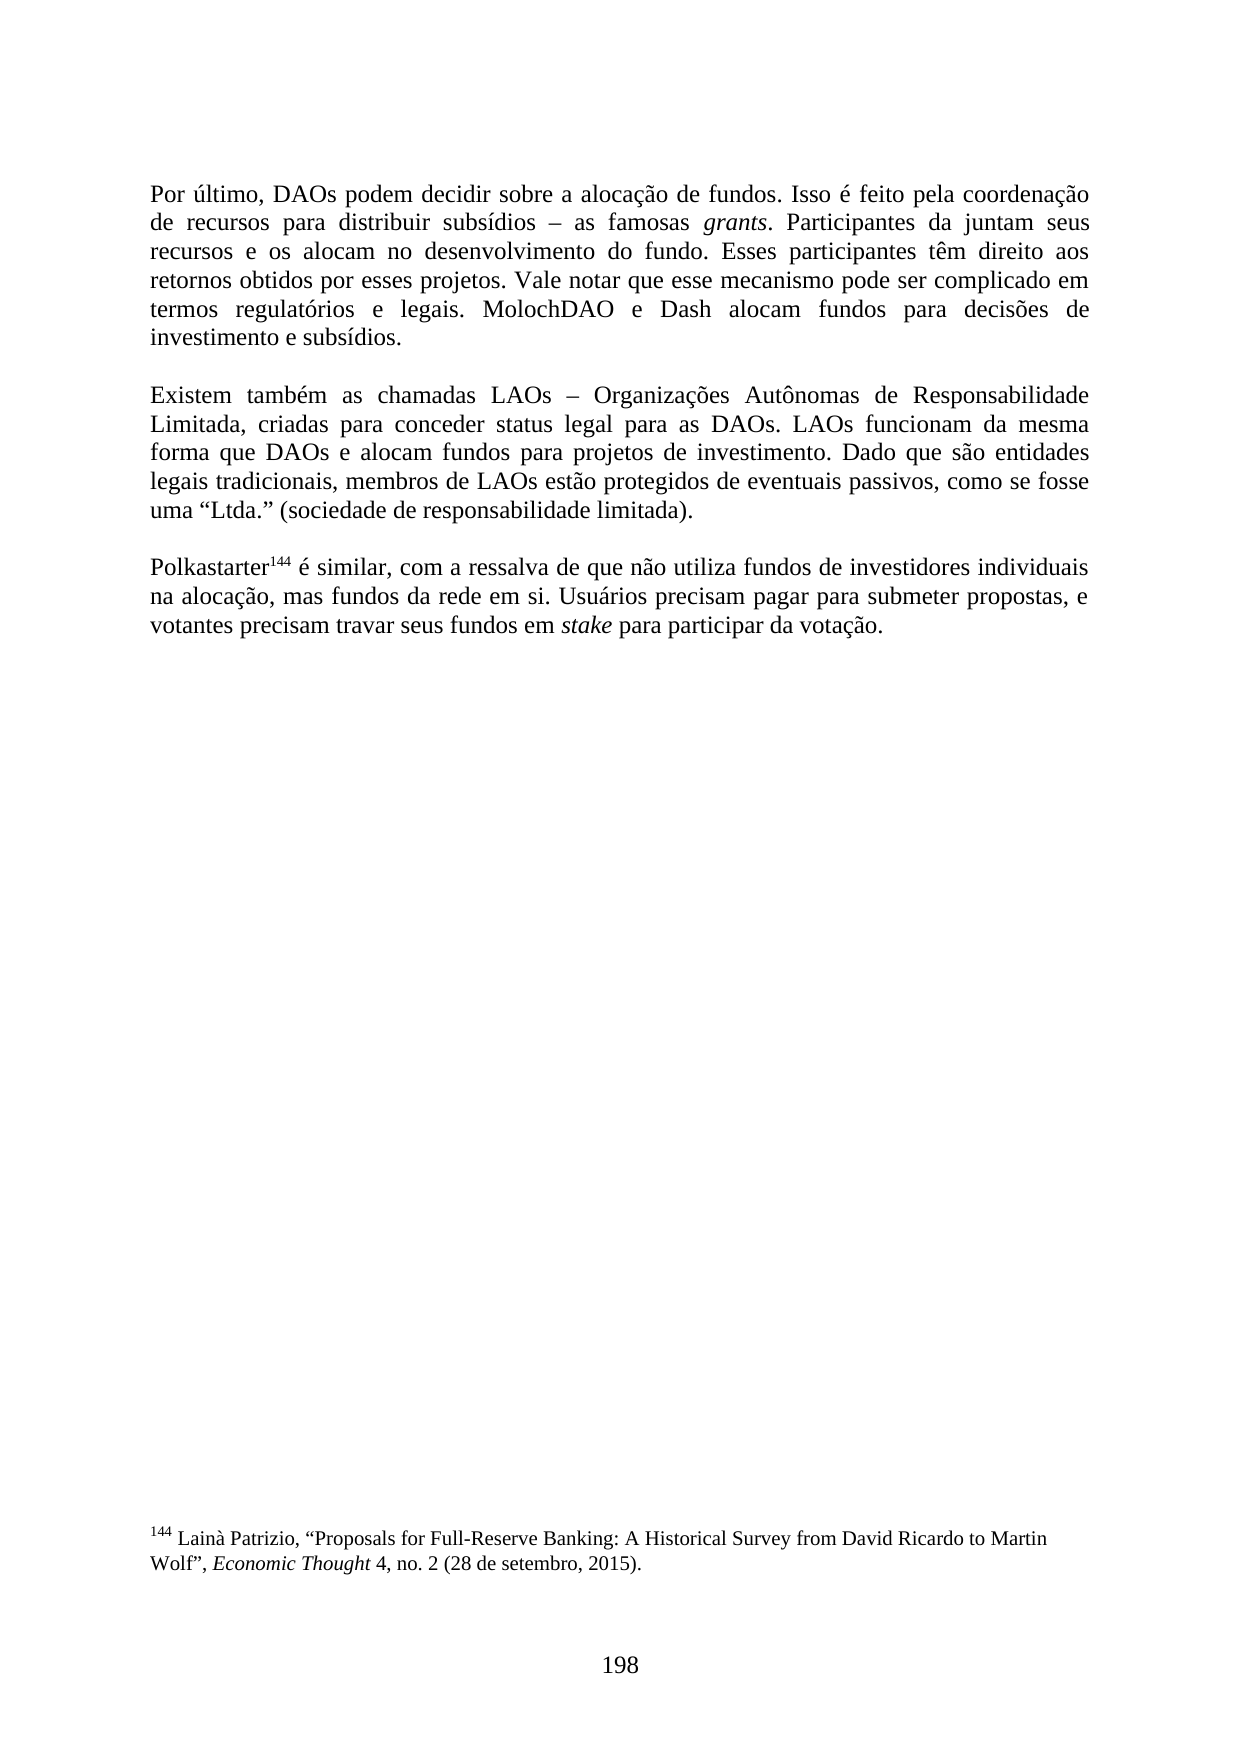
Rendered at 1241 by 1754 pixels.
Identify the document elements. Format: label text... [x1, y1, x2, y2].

text Polkastarter é similar, com a ressalva de que não utiliza fundos de investidores individuais na alocação, mas fundos da rede em si. Usuários precisam pagar para submeter propostas, e votantes precisam travar seus fundos em stake para participar da votação. [150, 552, 1090, 639]
text Existem também as chamadas LAOs – Organizações Autônomas de Responsabilidade Limitada, criadas para conceder status legal para as DAOs. LAOs funcionam da mesma forma que DAOs e alocam fundos para projetos de investimento. Dado que são entidades legais tradicionais, membros de LAOs estão protegidos de eventuais passivos, como se fosse uma “Ltda.” (sociedade de responsabilidade limitada). [150, 380, 1090, 524]
text Por último, DAOs podem decidir sobre a alocação de fundos. Isso é feito pela coordenação de recursos para distribuir subsídios – as famosas grants. Participantes da juntam seus recursos e os alocam no desenvolvimento do fundo. Esses participantes têm direito aos retornos obtidos por esses projetos. Vale notar que esse mecanismo pode ser complicado em termos regulatórios e legais. MolochDAO e Dash alocam fundos para decisões de investimento e subsídios. [150, 179, 1090, 351]
